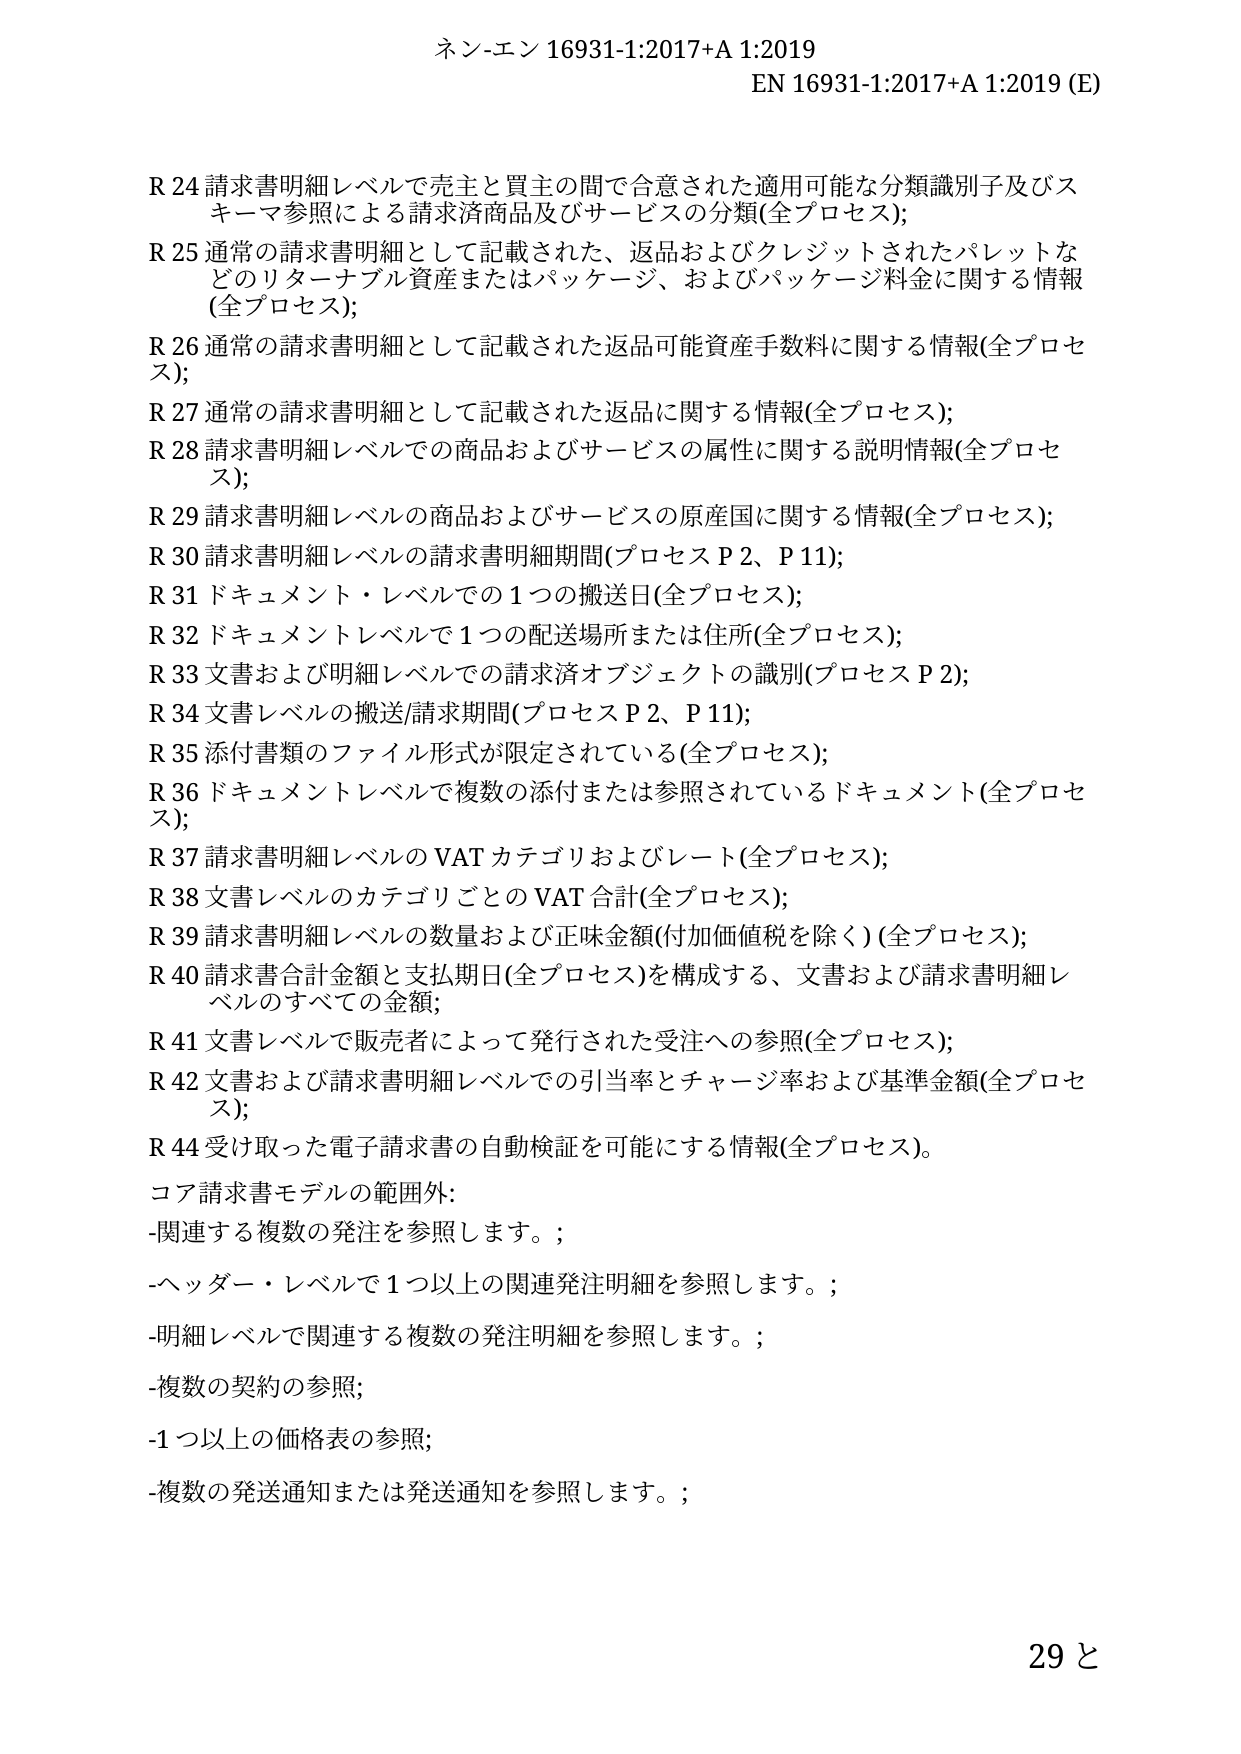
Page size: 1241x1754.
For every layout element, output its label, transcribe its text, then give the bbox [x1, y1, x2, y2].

text コア請求書モデルの範囲外: [148, 1182, 1123, 1207]
text R 27通常の請求書明細として記載された返品に関する情報(全プロセス); [148, 400, 1123, 426]
text R 41文書レベルで販売者によって発行された受注への参照(全プロセス); [148, 1030, 1123, 1056]
text R 39請求書明細レベルの数量および正味金額(付加価値税を除く) (全プロセス); [148, 925, 1123, 951]
text -ヘッダー・レベルで1つ以上の関連発注明細を参照します。; [148, 1273, 1123, 1298]
text R 37請求書明細レベルのVATカテゴリおよびレート(全プロセス); [148, 846, 1123, 872]
text -明細レベルで関連する複数の発注明細を参照します。; [148, 1325, 1123, 1351]
text R 40請求書合計金額と支払期日(全プロセス)を構成する、文書および請求書明細レベルのすべての金額; [148, 963, 1093, 1016]
text R 36ドキュメントレベルで複数の添付または参照されているドキュメント(全プロセス); [148, 781, 1123, 832]
text R 35添付書類のファイル形式が限定されている(全プロセス); [148, 742, 1123, 767]
text R 34文書レベルの搬送/請求期間(プロセスP 2、P 11); [148, 702, 1123, 728]
text R 28請求書明細レベルでの商品およびサービスの属性に関する説明情報(全プロセス); [148, 438, 1093, 492]
text R 30請求書明細レベルの請求書明細期間(プロセスP 2、P 11); [148, 544, 1123, 570]
text R 32ドキュメントレベルで1つの配送場所または住所(全プロセス); [148, 623, 1123, 649]
text -1つ以上の価格表の参照; [148, 1428, 1123, 1454]
text R 26通常の請求書明細として記載された返品可能資産手数料に関する情報(全プロセス); [148, 334, 1123, 387]
text 29と [126, 1639, 1105, 1676]
text R 25通常の請求書明細として記載された、返品およびクレジットされたパレットなどのリターナブル資産またはパッケージ、およびパッケージ料金に関する情報(全プロセス); [148, 240, 1093, 321]
text R 44受け取った電子請求書の自動検証を可能にする情報(全プロセス)。 [148, 1136, 1123, 1161]
text R 31ドキュメント・レベルでの1つの搬送日(全プロセス); [148, 584, 1123, 610]
text R 24請求書明細レベルで売主と買主の間で合意された適用可能な分類識別子及びスキーマ参照による請求済商品及びサービスの分類(全プロセス); [148, 173, 1093, 227]
text R 33文書および明細レベルでの請求済オブジェクトの識別(プロセスP 2); [148, 663, 1123, 689]
text R 29請求書明細レベルの商品およびサービスの原産国に関する情報(全プロセス); [148, 504, 1093, 531]
text EN 16931-1:2017+A 1:2019 (E) [126, 71, 1101, 98]
text R 42文書および請求書明細レベルでの引当率とチャージ率および基準金額(全プロセス); [148, 1068, 1093, 1122]
text R 38文書レベルのカテゴリごとのVAT合計(全プロセス); [148, 885, 1123, 911]
text -関連する複数の発注を参照します。; [148, 1221, 1123, 1246]
text -複数の契約の参照; [148, 1376, 1123, 1402]
text ネン-エン16931-1:2017+A 1:2019 [126, 38, 1123, 64]
text -複数の発送通知または発送通知を参照します。; [148, 1480, 1123, 1506]
